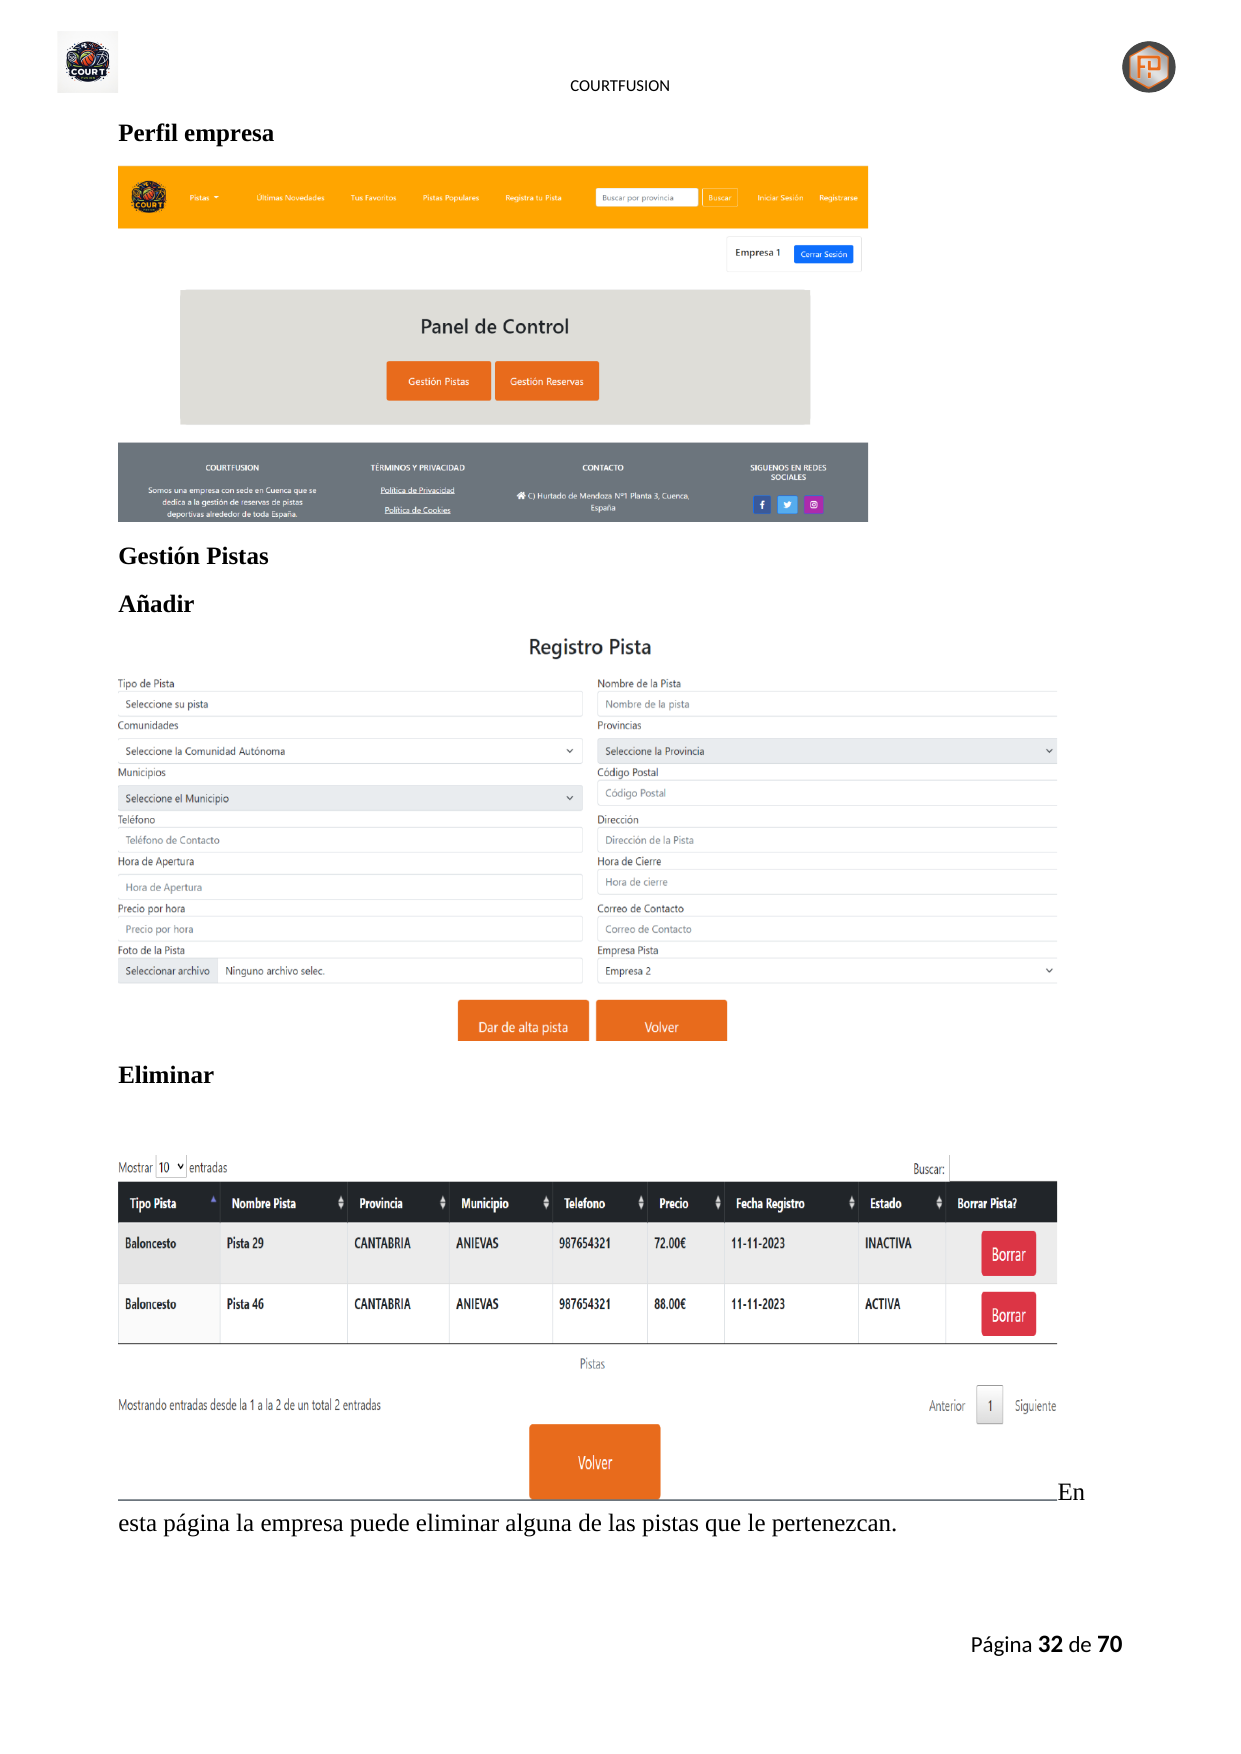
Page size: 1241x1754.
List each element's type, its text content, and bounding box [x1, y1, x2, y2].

picture [1122, 41, 1176, 93]
picture [118, 165, 869, 522]
text Perfil empresa [118, 118, 1122, 147]
picture [118, 1155, 1058, 1501]
text Eliminar [118, 1060, 1122, 1089]
text Gestión Pistas [118, 541, 1122, 570]
text Añadir [118, 589, 1122, 617]
picture [118, 636, 1058, 1041]
